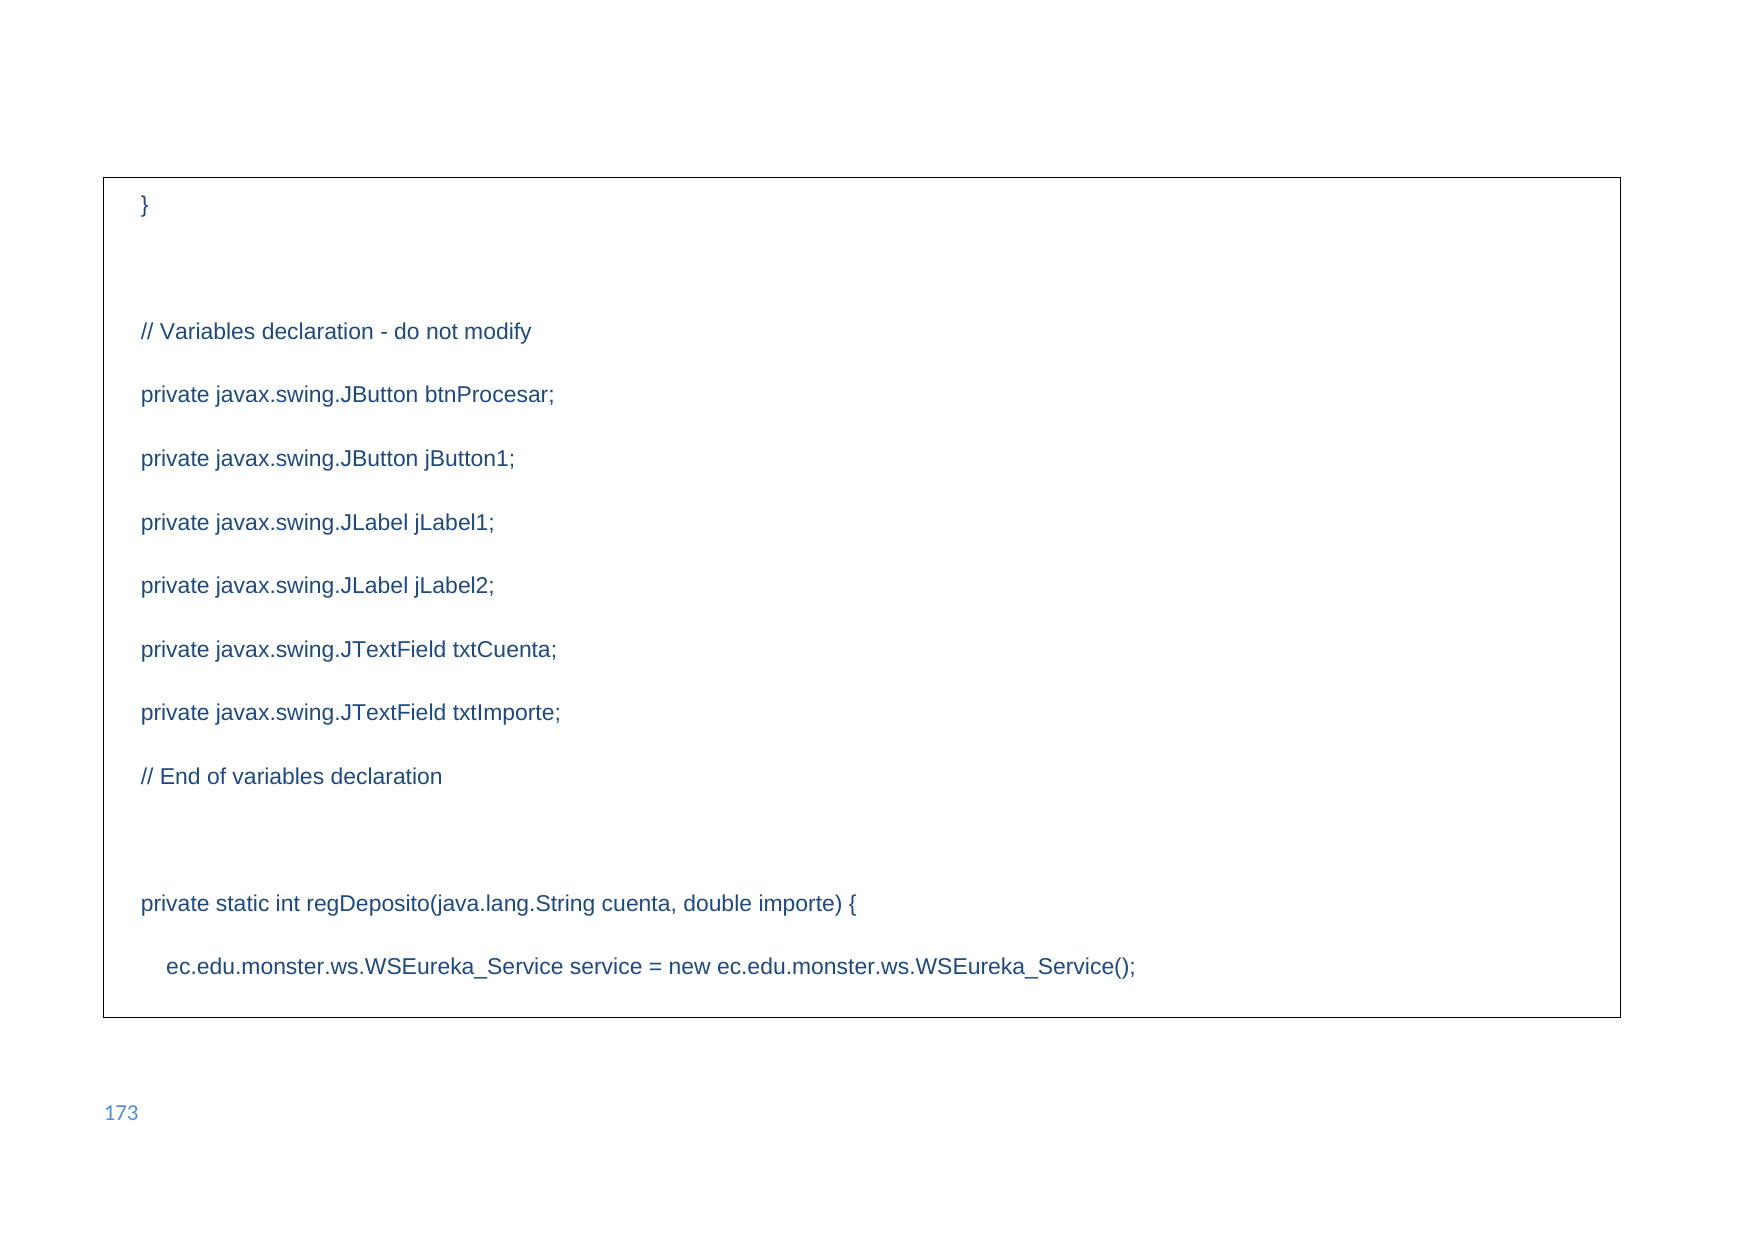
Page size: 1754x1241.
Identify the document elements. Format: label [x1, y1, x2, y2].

table_header [104, 178, 1620, 1017]
